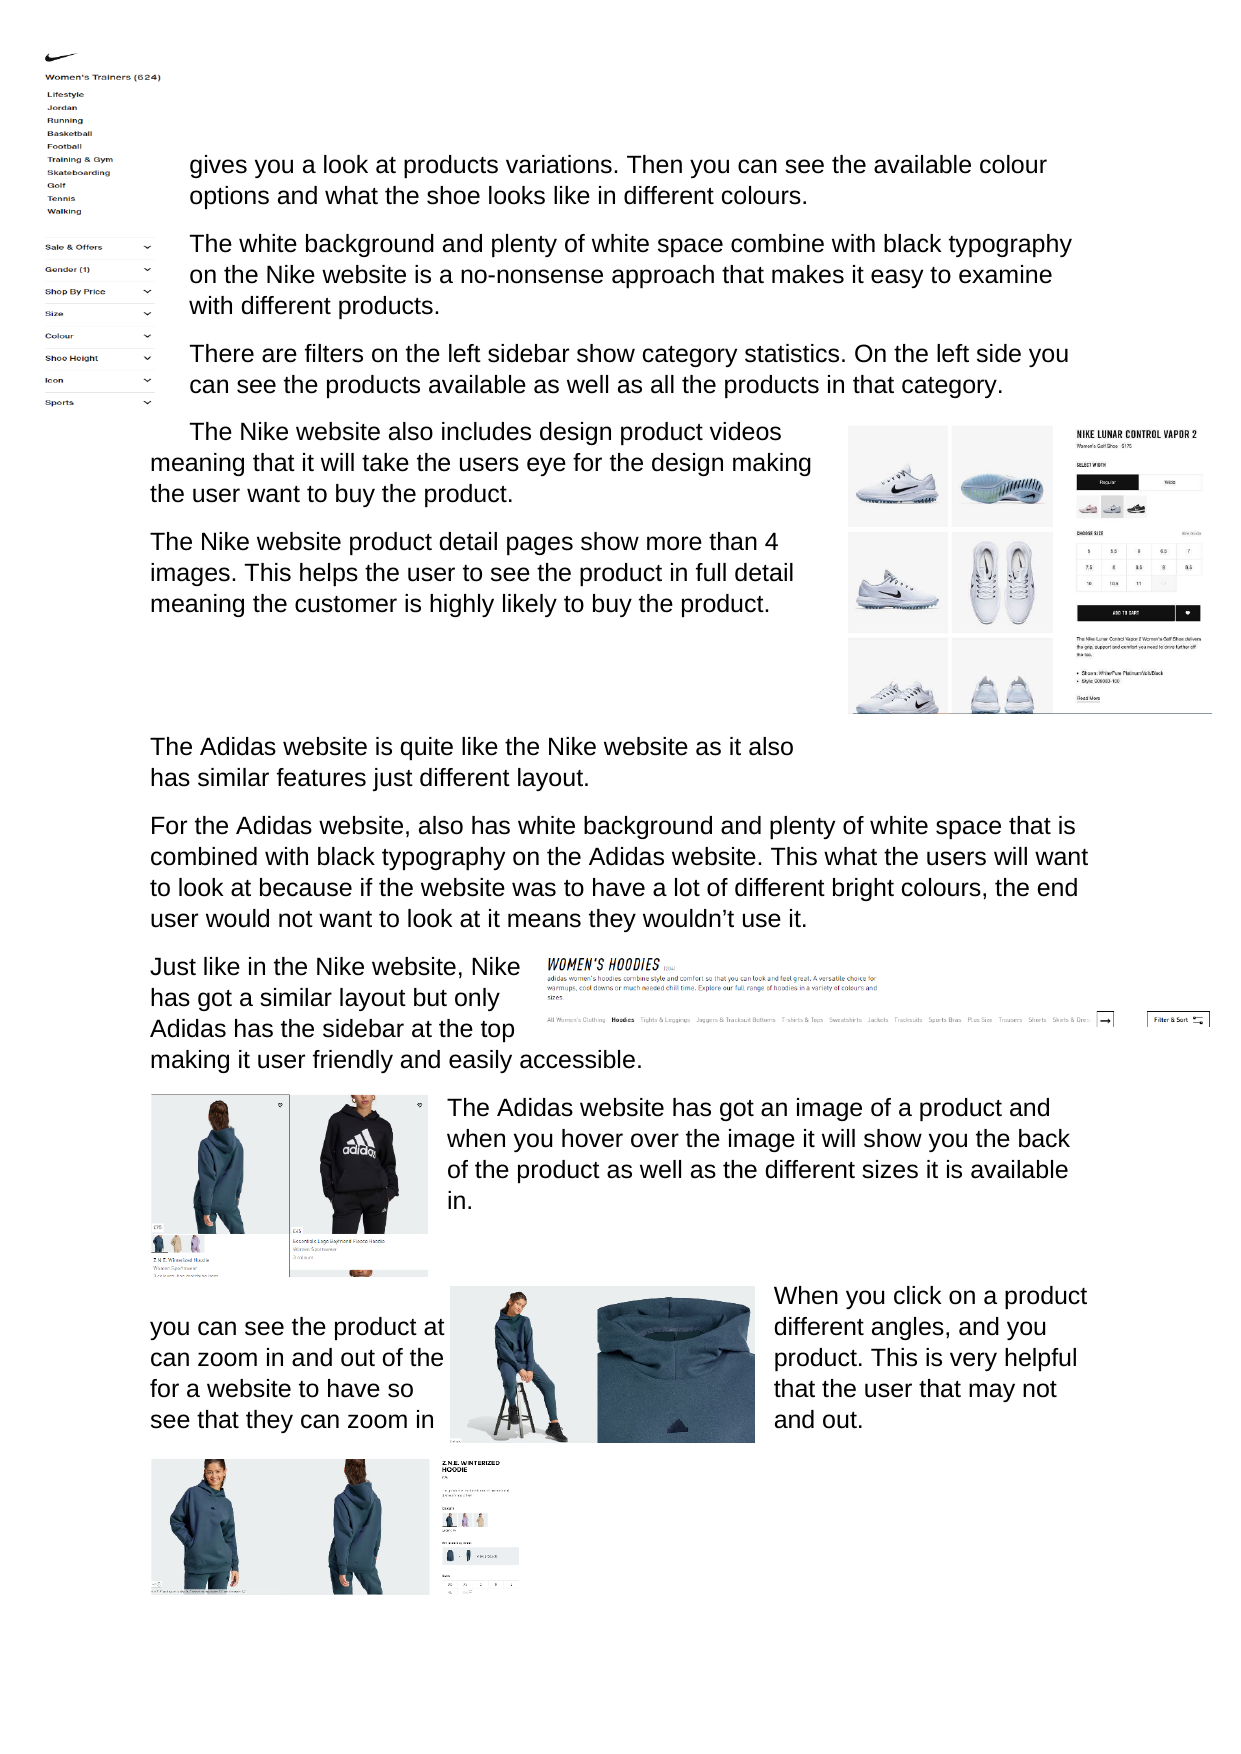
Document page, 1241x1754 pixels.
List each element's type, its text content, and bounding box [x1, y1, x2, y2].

text The Nike website product detail pages show more than 4 images. This helps the user to see the product in full detail meaning the customer is highly likely to buy the product. [150, 527, 846, 618]
picture [545, 951, 1210, 1027]
text The Adidas website has got an image of a product and when you hover over the image it will show you the back of the product as well as the different sizes it is available in. [150, 1093, 1090, 1183]
picture [846, 418, 1212, 713]
text There are filters on the left sidebar show category statistics. On the left side you can see the products available as well as all the products in that category. [170, 338, 1090, 398]
text For the Adidas website, also has white background and plenty of white space that is combined with black typography on the Adidas website. This what the users will want to look at because if the website was to have a lot of different bright colours, the end user would not want to look at it means they wouldn’t use it. [150, 811, 1090, 933]
text When you click on a product you can see the product at different angles, and you can zoom in and out of the product. This is very helpful for a website to have so that the user that may not see that they can zoom in and out. [150, 1250, 1090, 1372]
text The Nike website also includes design product videos meaning that it will take the users eye for the design making the user want to buy the product. [150, 417, 1090, 508]
picture [150, 1459, 519, 1594]
picture [32, 50, 170, 419]
picture [448, 1286, 755, 1442]
text The white background and plenty of white space combine with black typography on the Nike website is a no-nonsense approach that makes it easy to examine with different products. [170, 229, 1090, 319]
text The Adidas website is quite like the Nike website as it also has similar features just different layout. [150, 732, 1090, 792]
